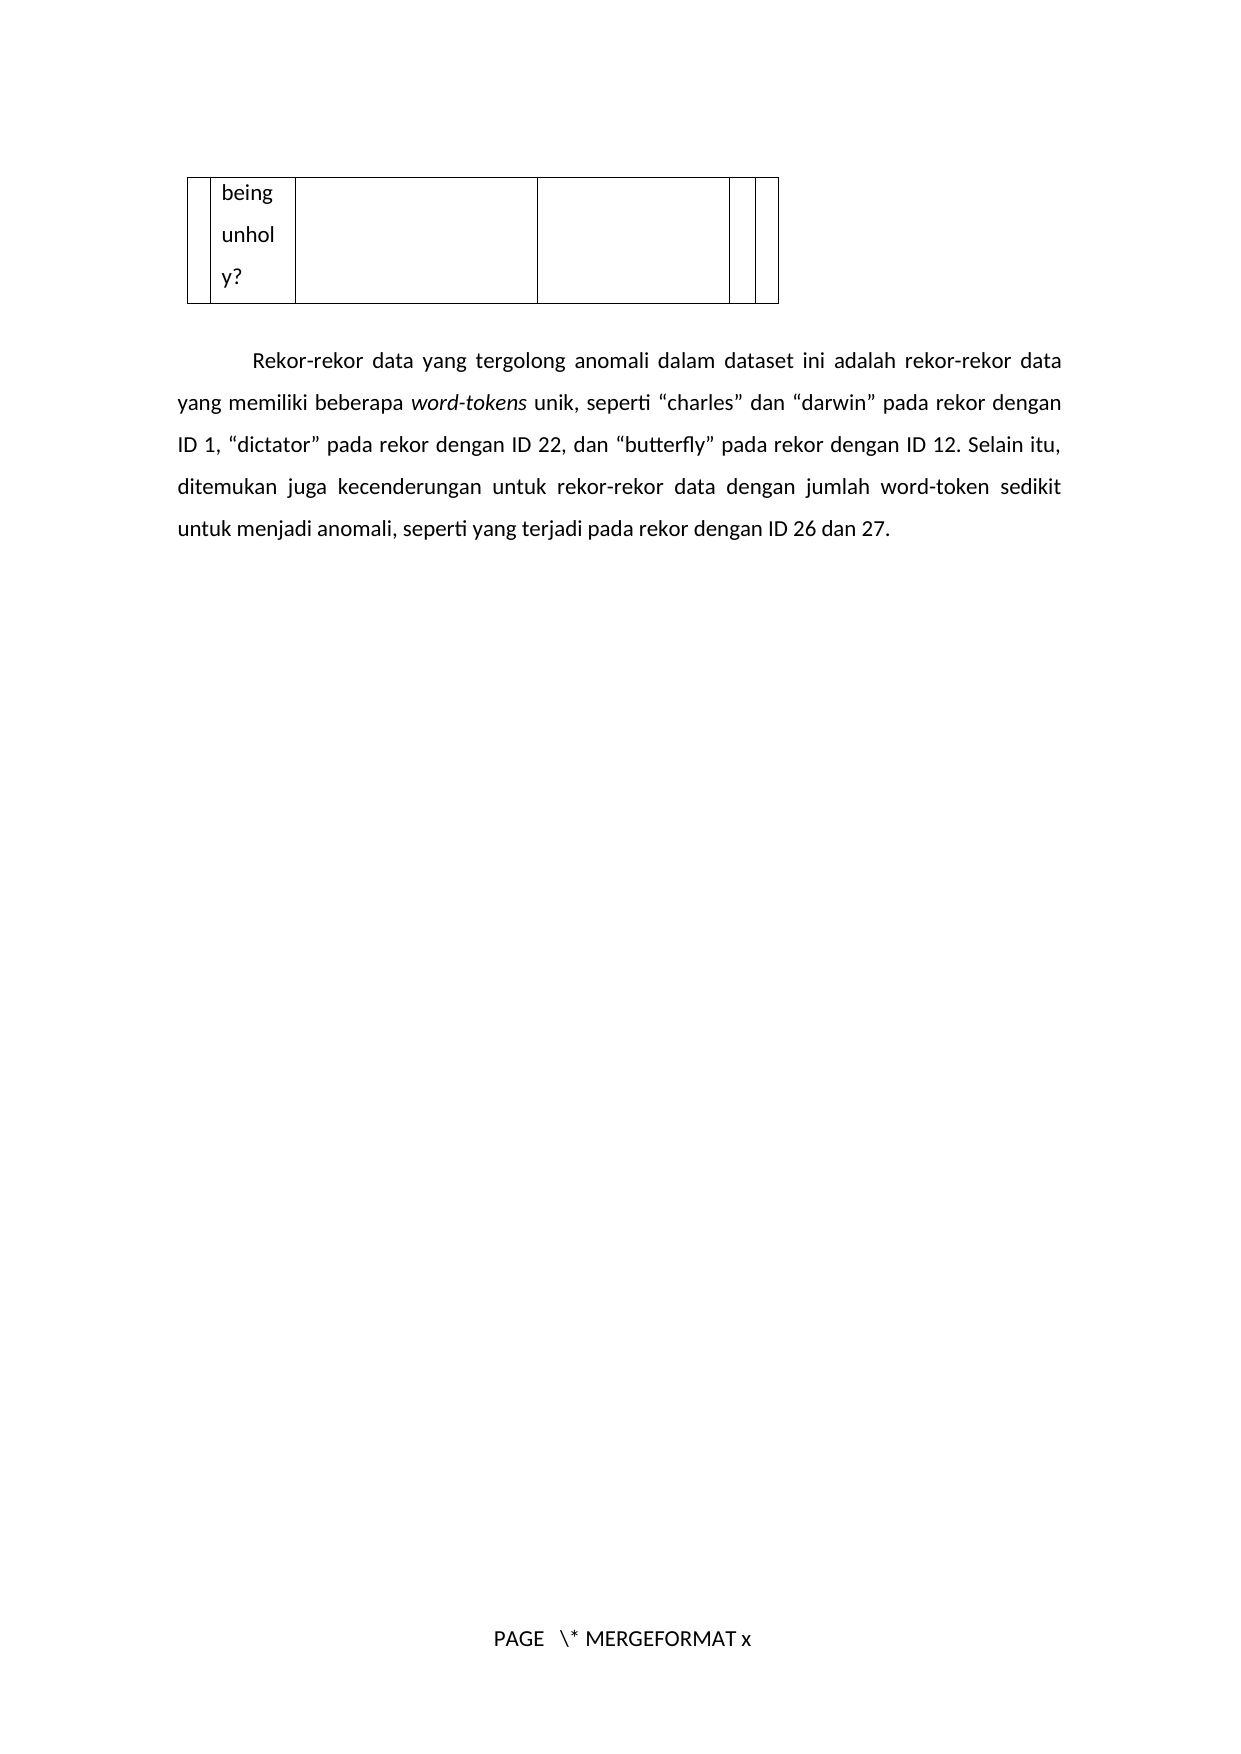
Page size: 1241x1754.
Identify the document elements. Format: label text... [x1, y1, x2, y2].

table_cell 5 [756, 178, 778, 303]
text Rekor-rekor data yang tergolong anomali dalam dataset ini adalah rekor-rekor data yang memiliki beberapa word-tokens unik, seperti “charles” dan “darwin” pada rekor dengan ID 1, “dictator” pada rekor dengan ID 22, dan “butterfly” pada rekor dengan ID 12. Selain itu, ditemukan juga kecenderungan untuk rekor-rekor data dengan jumlah word-token sedikit untuk menjadi anomali, seperti yang terjadi pada rekor dengan ID 26 dan 27. [177, 346, 1063, 542]
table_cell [211, 178, 295, 303]
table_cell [296, 178, 537, 303]
table_cell 1 [730, 178, 755, 303]
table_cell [538, 178, 729, 303]
table_cell 28 [188, 178, 210, 303]
